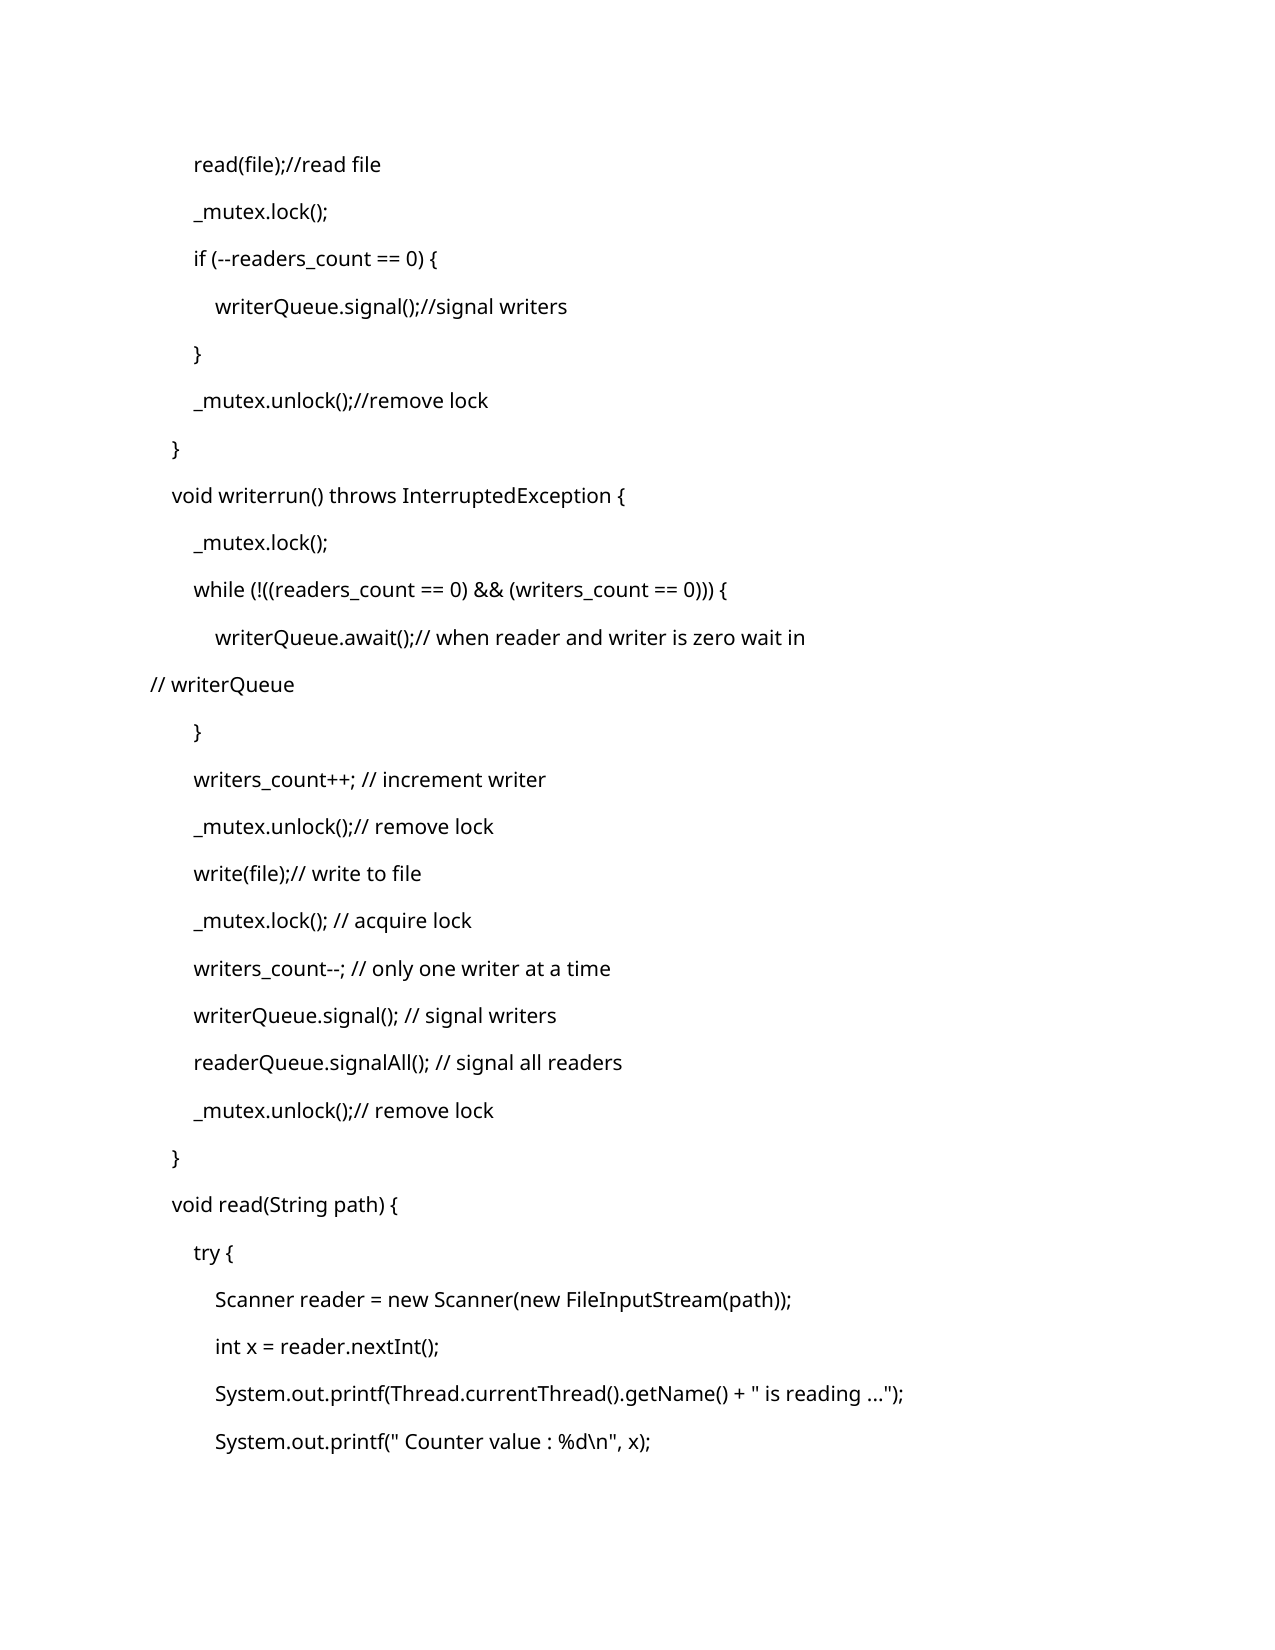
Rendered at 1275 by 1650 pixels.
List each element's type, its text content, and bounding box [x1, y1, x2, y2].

text } [150, 1143, 1125, 1172]
text } [150, 339, 1125, 368]
text writers_count--; // only one writer at a time [150, 954, 1125, 982]
text writers_count++; // increment writer [150, 765, 1125, 793]
text _mutex.lock(); [150, 197, 1125, 226]
text _mutex.lock(); [150, 528, 1125, 557]
text _mutex.unlock();// remove lock [150, 812, 1125, 841]
text while (!((readers_count == 0) && (writers_count == 0))) { [150, 576, 1125, 604]
text writerQueue.signal(); // signal writers [150, 1001, 1125, 1030]
text System.out.printf(Thread.currentThread().getName() + " is reading ..."); [150, 1379, 1125, 1408]
text // writerQueue [150, 670, 1125, 699]
text _mutex.unlock();//remove lock [150, 386, 1125, 415]
text } [150, 434, 1125, 462]
text readerQueue.signalAll(); // signal all readers [150, 1048, 1125, 1077]
text void read(String path) { [150, 1190, 1125, 1219]
text System.out.printf(" Counter value : %d\n", x); [150, 1427, 1125, 1455]
text _mutex.unlock();// remove lock [150, 1096, 1125, 1124]
text } [150, 717, 1125, 746]
text writerQueue.signal();//signal writers [150, 292, 1125, 320]
text if (--readers_count == 0) { [150, 244, 1125, 273]
text read(file);//read file [150, 150, 1125, 178]
text _mutex.lock(); // acquire lock [150, 907, 1125, 935]
text writerQueue.await();// when reader and writer is zero wait in [150, 623, 1125, 651]
text void writerrun() throws InterruptedException { [150, 481, 1125, 509]
text Scanner reader = new Scanner(new FileInputStream(path)); [150, 1285, 1125, 1313]
text int x = reader.nextInt(); [150, 1332, 1125, 1361]
text write(file);// write to file [150, 859, 1125, 888]
text try { [150, 1238, 1125, 1266]
